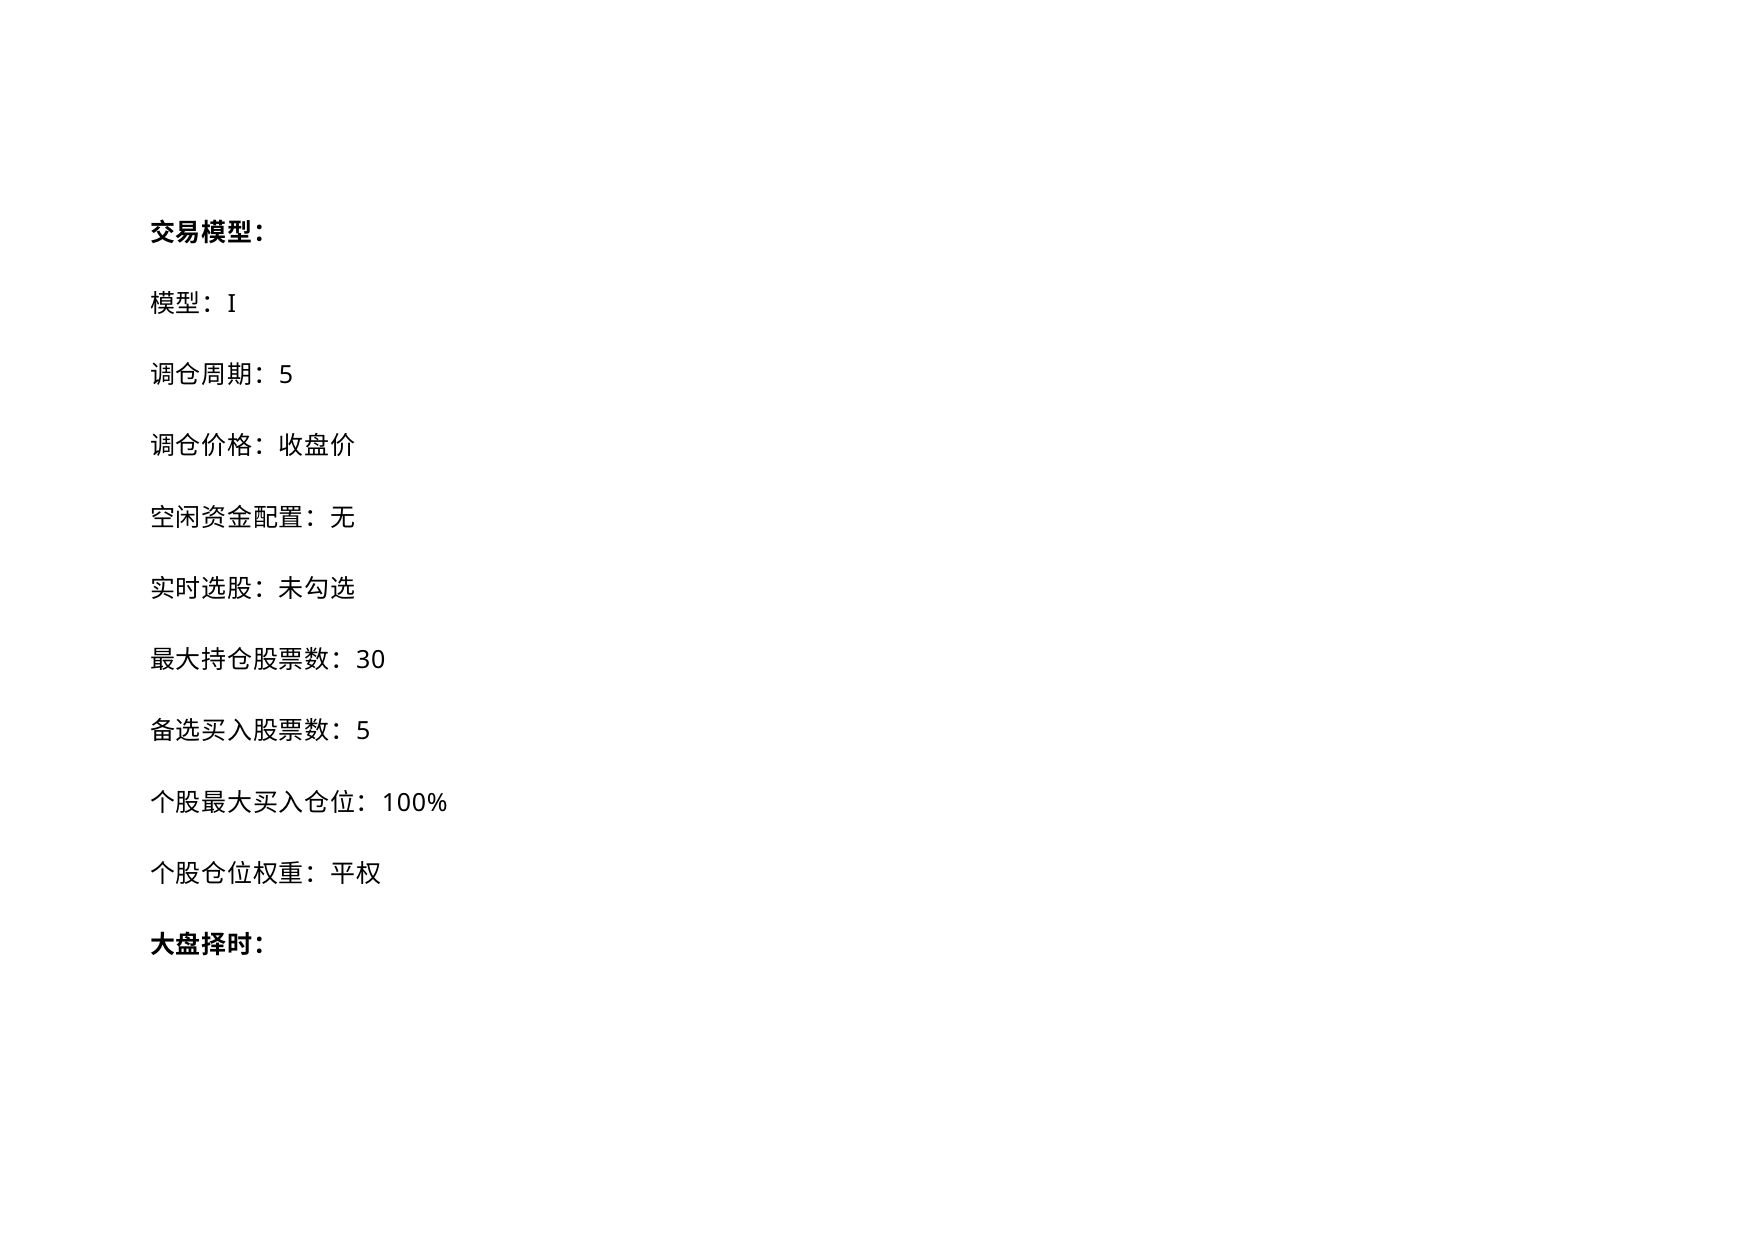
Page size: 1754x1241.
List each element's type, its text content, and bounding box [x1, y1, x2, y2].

text 个股仓位权重：平权 [150, 839, 1604, 904]
text 调仓周期：5 [150, 340, 1604, 405]
text 实时选股：未勾选 [150, 554, 1604, 619]
text 备选买入股票数：5 [150, 696, 1604, 761]
text 调仓价格：收盘价 [150, 411, 1604, 476]
text 个股最大买入仓位：100% [150, 768, 1604, 833]
text 交易模型： [150, 198, 1604, 263]
text 大盘择时： [150, 910, 1604, 975]
text 最大持仓股票数：30 [150, 625, 1604, 690]
text 模型：I [150, 269, 1604, 334]
text 空闲资金配置：无 [150, 483, 1604, 548]
